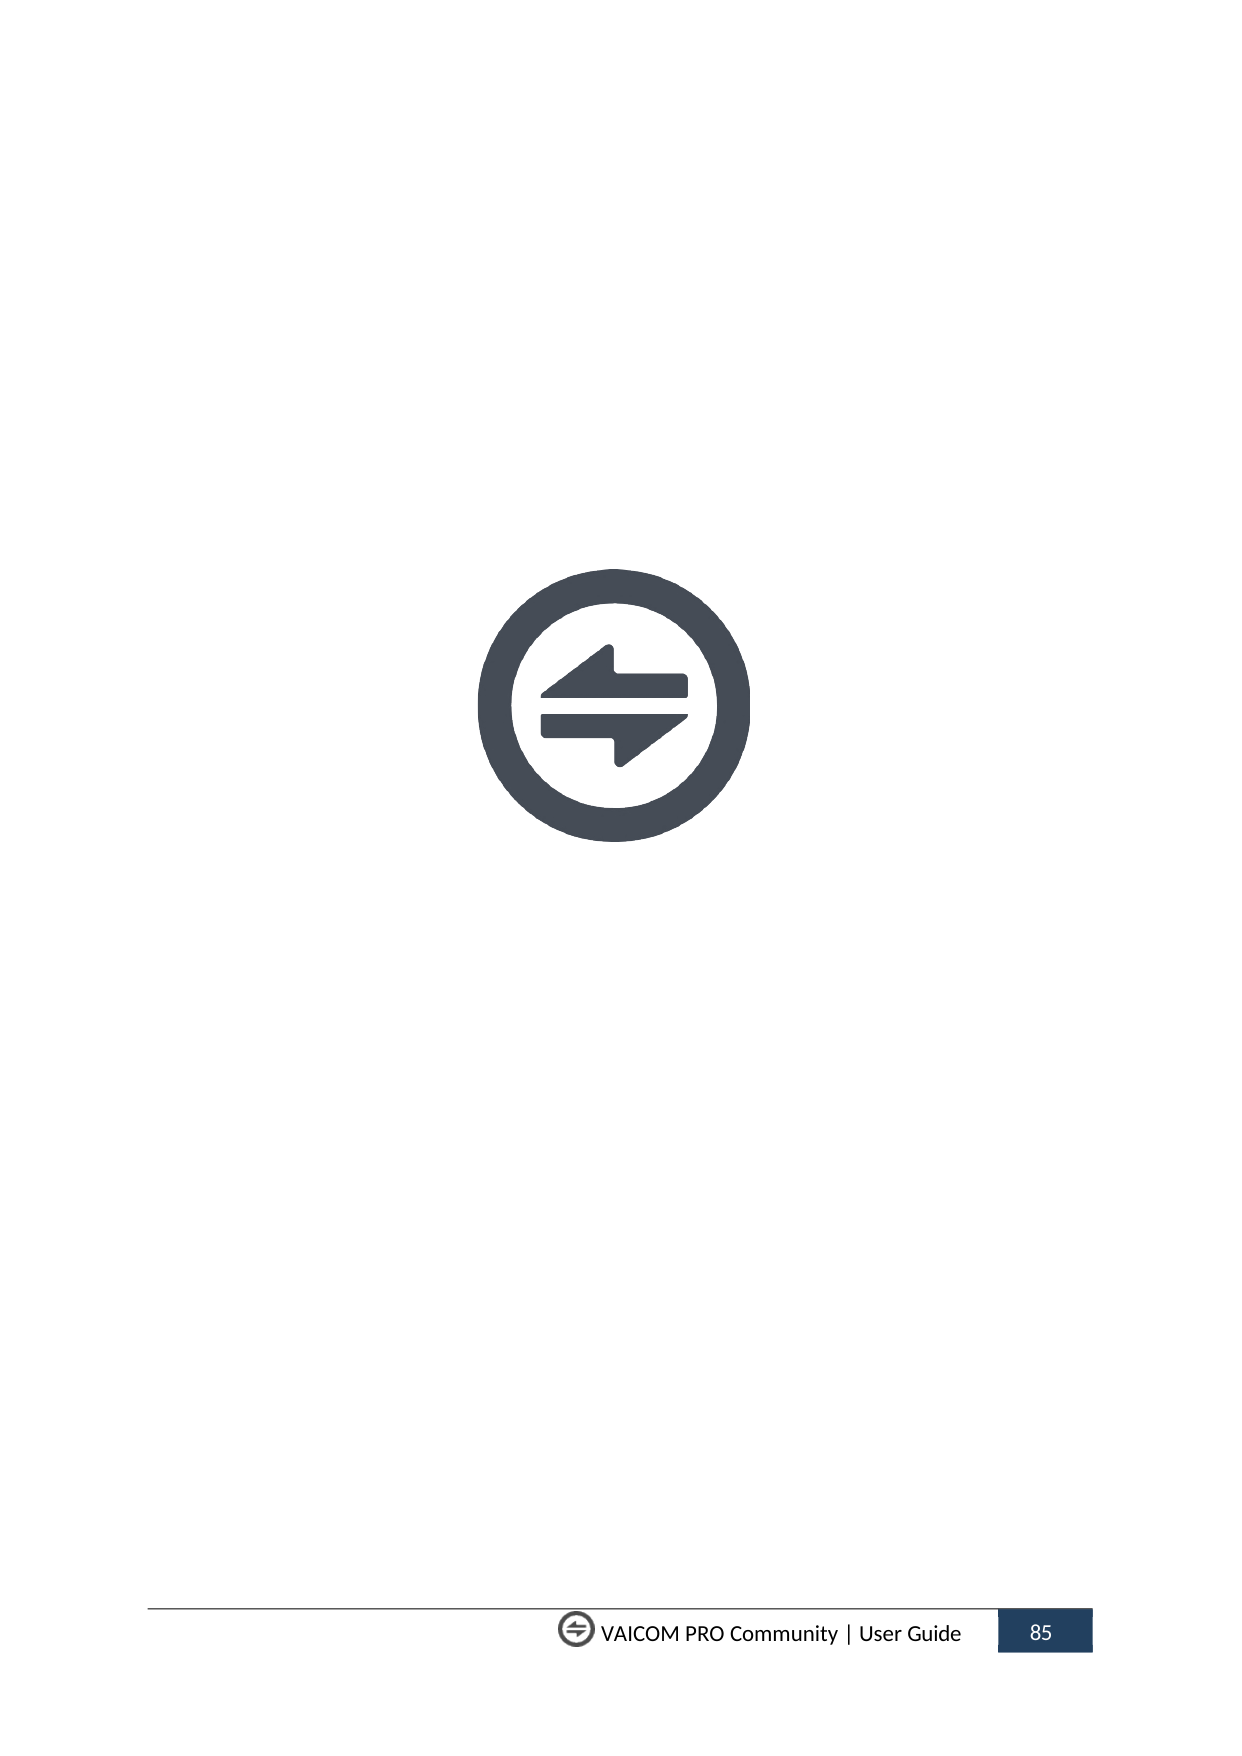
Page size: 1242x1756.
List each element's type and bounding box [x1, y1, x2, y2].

picture [477, 569, 750, 842]
picture [558, 1611, 595, 1647]
